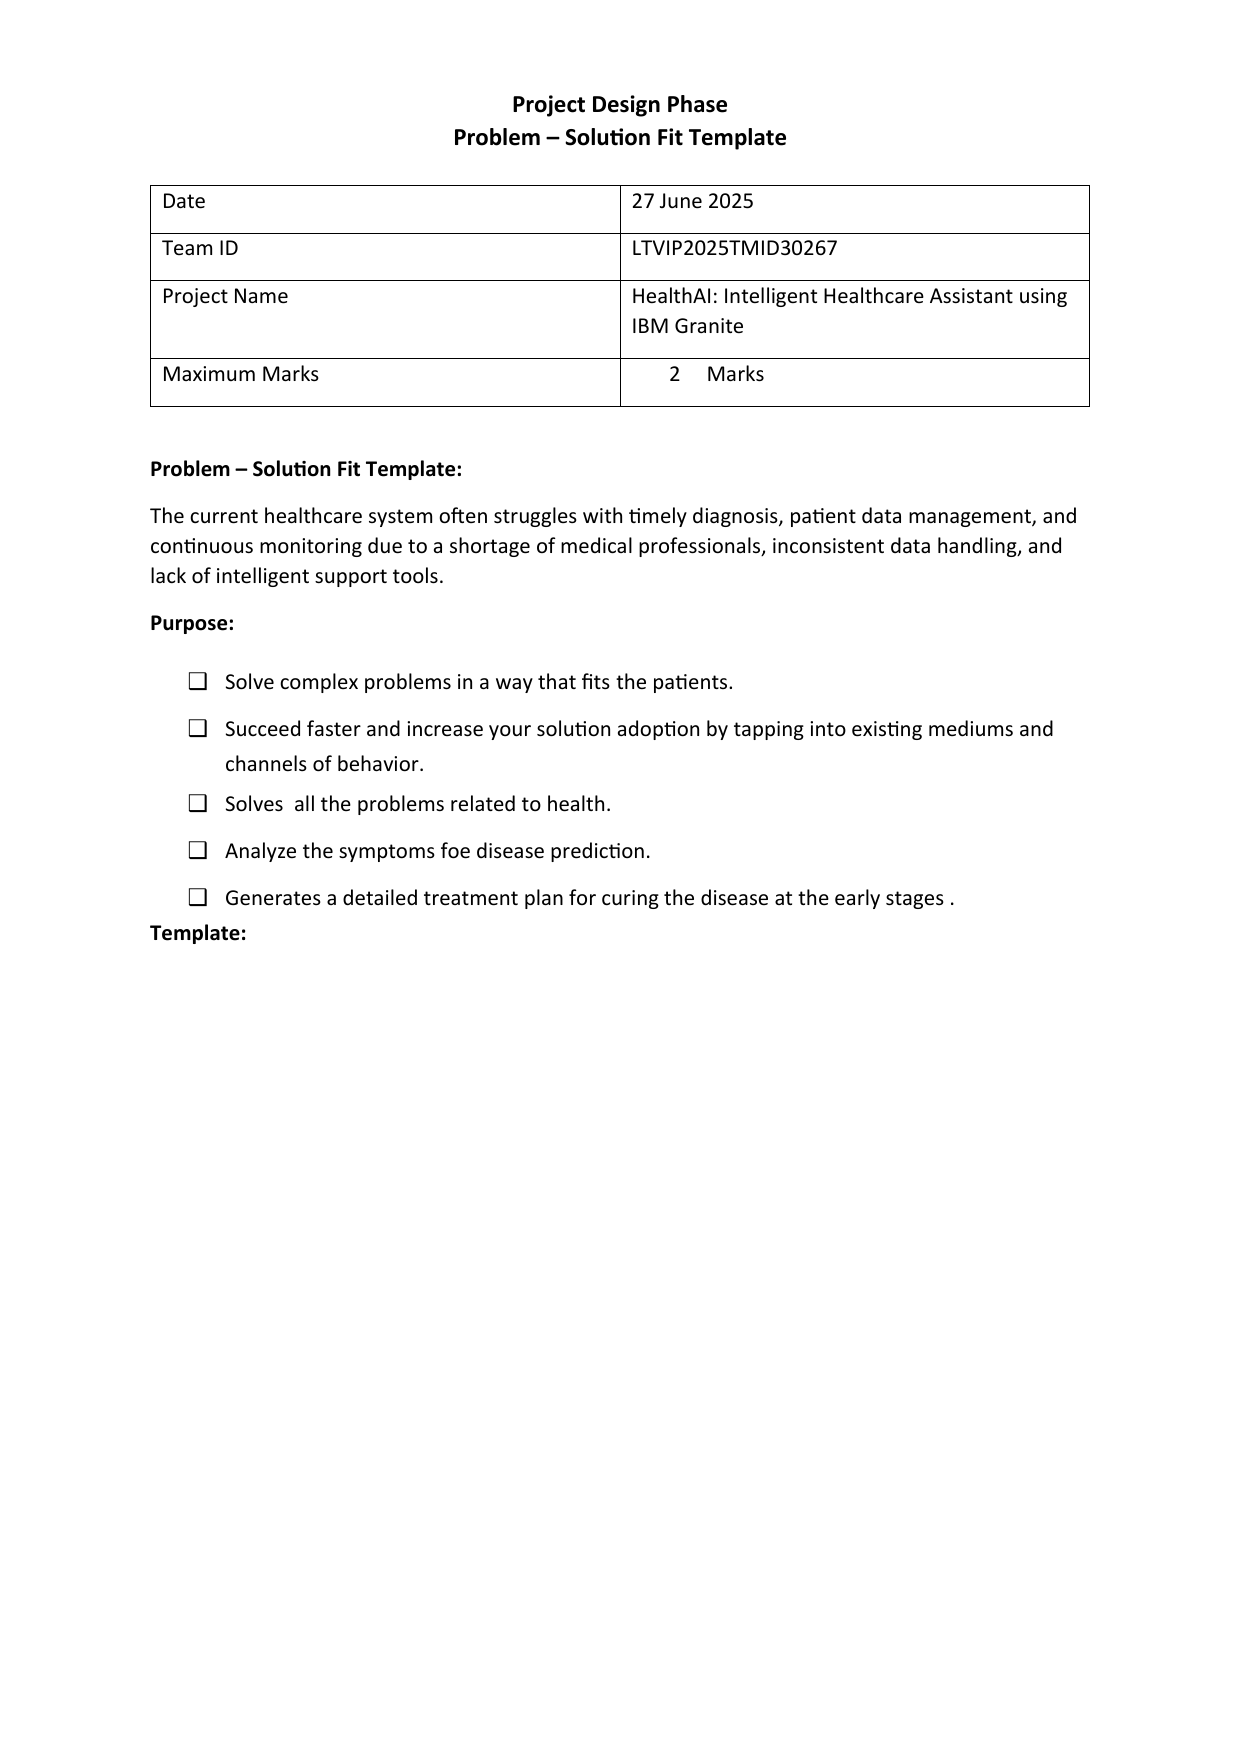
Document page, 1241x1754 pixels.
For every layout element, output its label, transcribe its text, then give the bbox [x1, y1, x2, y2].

text The current healthcare system often struggles with timely diagnosis, patient data management, and continuous monitoring due to a shortage of medical professionals, inconsistent data handling, and lack of intelligent support tools. [150, 501, 1090, 589]
text Purpose: [150, 608, 1090, 636]
text Project Design Phase [150, 89, 1090, 119]
table_cell HealthAI: Intelligent Healthcare Assistant using IBM Granite [621, 281, 1089, 358]
table_cell LTVIP2025TMID30267 [621, 234, 1089, 280]
list Succeed faster and increase your solution adoption by tapping into existing mediums and channels of behavior. [187, 702, 1090, 777]
table_header Date [151, 186, 620, 232]
table_header 27 June 2025 [621, 186, 1089, 232]
list Solve complex problems in a way that fits the patients. [187, 655, 1090, 702]
list Analyze the symptoms foe disease prediction. [187, 824, 1090, 871]
list Generates a detailed treatment plan for curing the disease at the early stages . [187, 871, 1090, 918]
text Problem – Solution Fit Template [150, 122, 1090, 152]
text Problem – Solution Fit Template: [150, 454, 1090, 482]
text Template: [150, 918, 1090, 946]
table_cell Marks [621, 359, 1089, 406]
table_cell Team ID [151, 234, 620, 280]
table_cell Project Name [151, 281, 620, 358]
table_cell Maximum Marks [151, 359, 620, 406]
list Solves all the problems related to health. [187, 777, 1090, 824]
